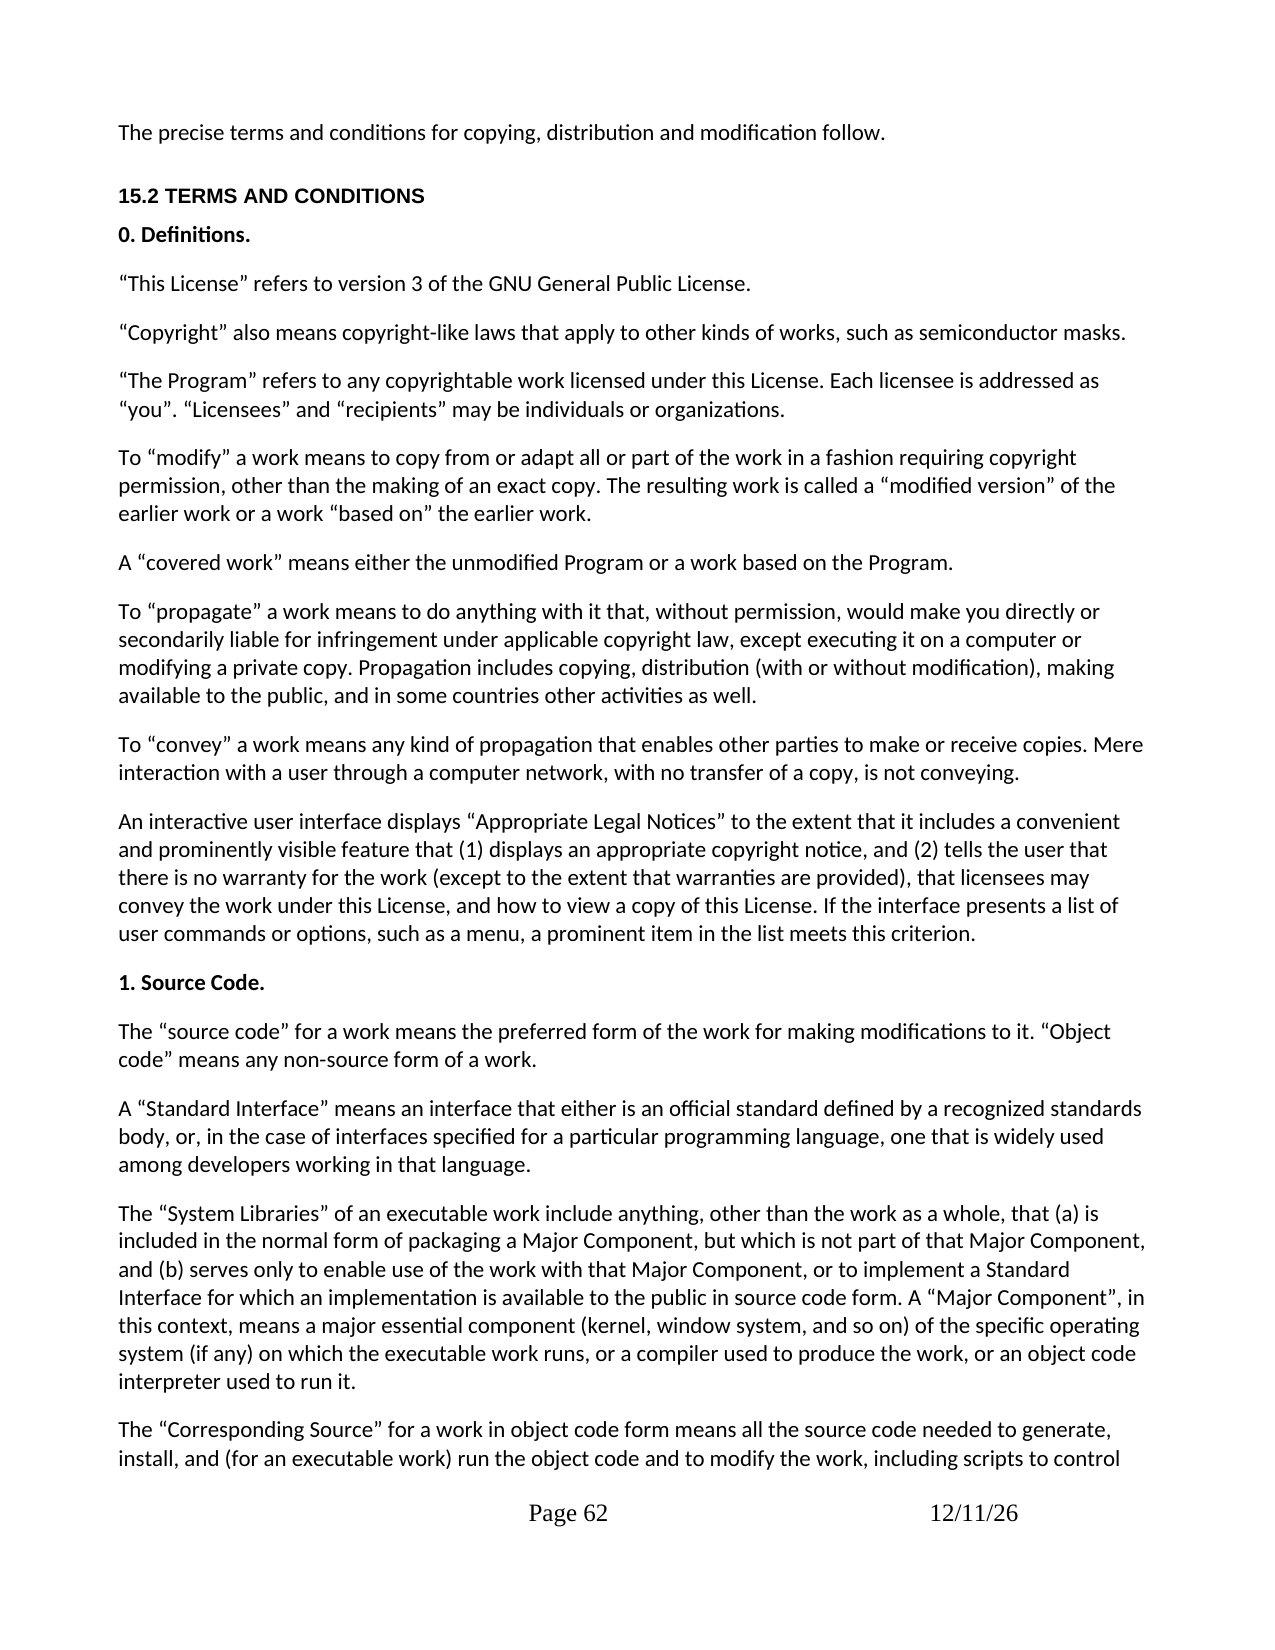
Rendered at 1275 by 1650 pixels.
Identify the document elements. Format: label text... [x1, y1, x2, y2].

text The precise terms and conditions for copying, distribution and modification follow. [118, 118, 1157, 146]
subtitle TERMS AND CONDITIONS [118, 184, 1157, 208]
text A “covered work” means either the unmodified Program or a work based on the Program. [118, 548, 1157, 576]
text To “propagate” a work means to do anything with it that, without permission, would make you directly or secondarily liable for infringement under applicable copyright law, except executing it on a computer or modifying a private copy. Propagation includes copying, distribution (with or without modification), making available to the public, and in some countries other activities as well. [118, 597, 1157, 709]
text 1. Source Code. [118, 968, 1157, 996]
text “This License” refers to version 3 of the GNU General Public License. [118, 269, 1157, 297]
text “The Program” refers to any copyrightable work licensed under this License. Each licensee is addressed as “you”. “Licensees” and “recipients” may be individuals or organizations. [118, 367, 1157, 423]
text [118, 1416, 1157, 1472]
text To “convey” a work means any kind of propagation that enables other parties to make or receive copies. Mere interaction with a user through a computer network, with no transfer of a copy, is not conveying. [118, 730, 1157, 786]
text An interactive user interface displays “Appropriate Legal Notices” to the extent that it includes a convenient and prominently visible feature that (1) displays an appropriate copyright notice, and (2) tells the user that there is no warranty for the work (except to the extent that warranties are provided), that licensees may convey the work under this License, and how to view a copy of this License. If the interface presents a list of user commands or options, such as a menu, a prominent item in the list meets this criterion. [118, 807, 1157, 947]
text The “source code” for a work means the preferred form of the work for making modifications to it. “Object code” means any non-source form of a work. [118, 1017, 1157, 1073]
text 0. Definitions. [118, 220, 1157, 248]
text “Copyright” also means copyright-like laws that apply to other kinds of works, such as semiconductor masks. [118, 318, 1157, 346]
text A “Standard Interface” means an interface that either is an official standard defined by a recognized standards body, or, in the case of interfaces specified for a particular programming language, one that is widely used among developers working in that language. [118, 1094, 1157, 1178]
text To “modify” a work means to copy from or adapt all or part of the work in a fashion requiring copyright permission, other than the making of an exact copy. The resulting work is called a “modified version” of the earlier work or a work “based on” the earlier work. [118, 443, 1157, 528]
text The “System Libraries” of an executable work include anything, other than the work as a whole, that (a) is included in the normal form of packaging a Major Component, but which is not part of that Major Component, and (b) serves only to enable use of the work with that Major Component, or to implement a Standard Interface for which an implementation is available to the public in source code form. A “Major Component”, in this context, means a major essential component (kernel, window system, and so on) of the specific operating system (if any) on which the executable work runs, or a compiler used to produce the work, or an object code interpreter used to run it. [118, 1199, 1157, 1395]
